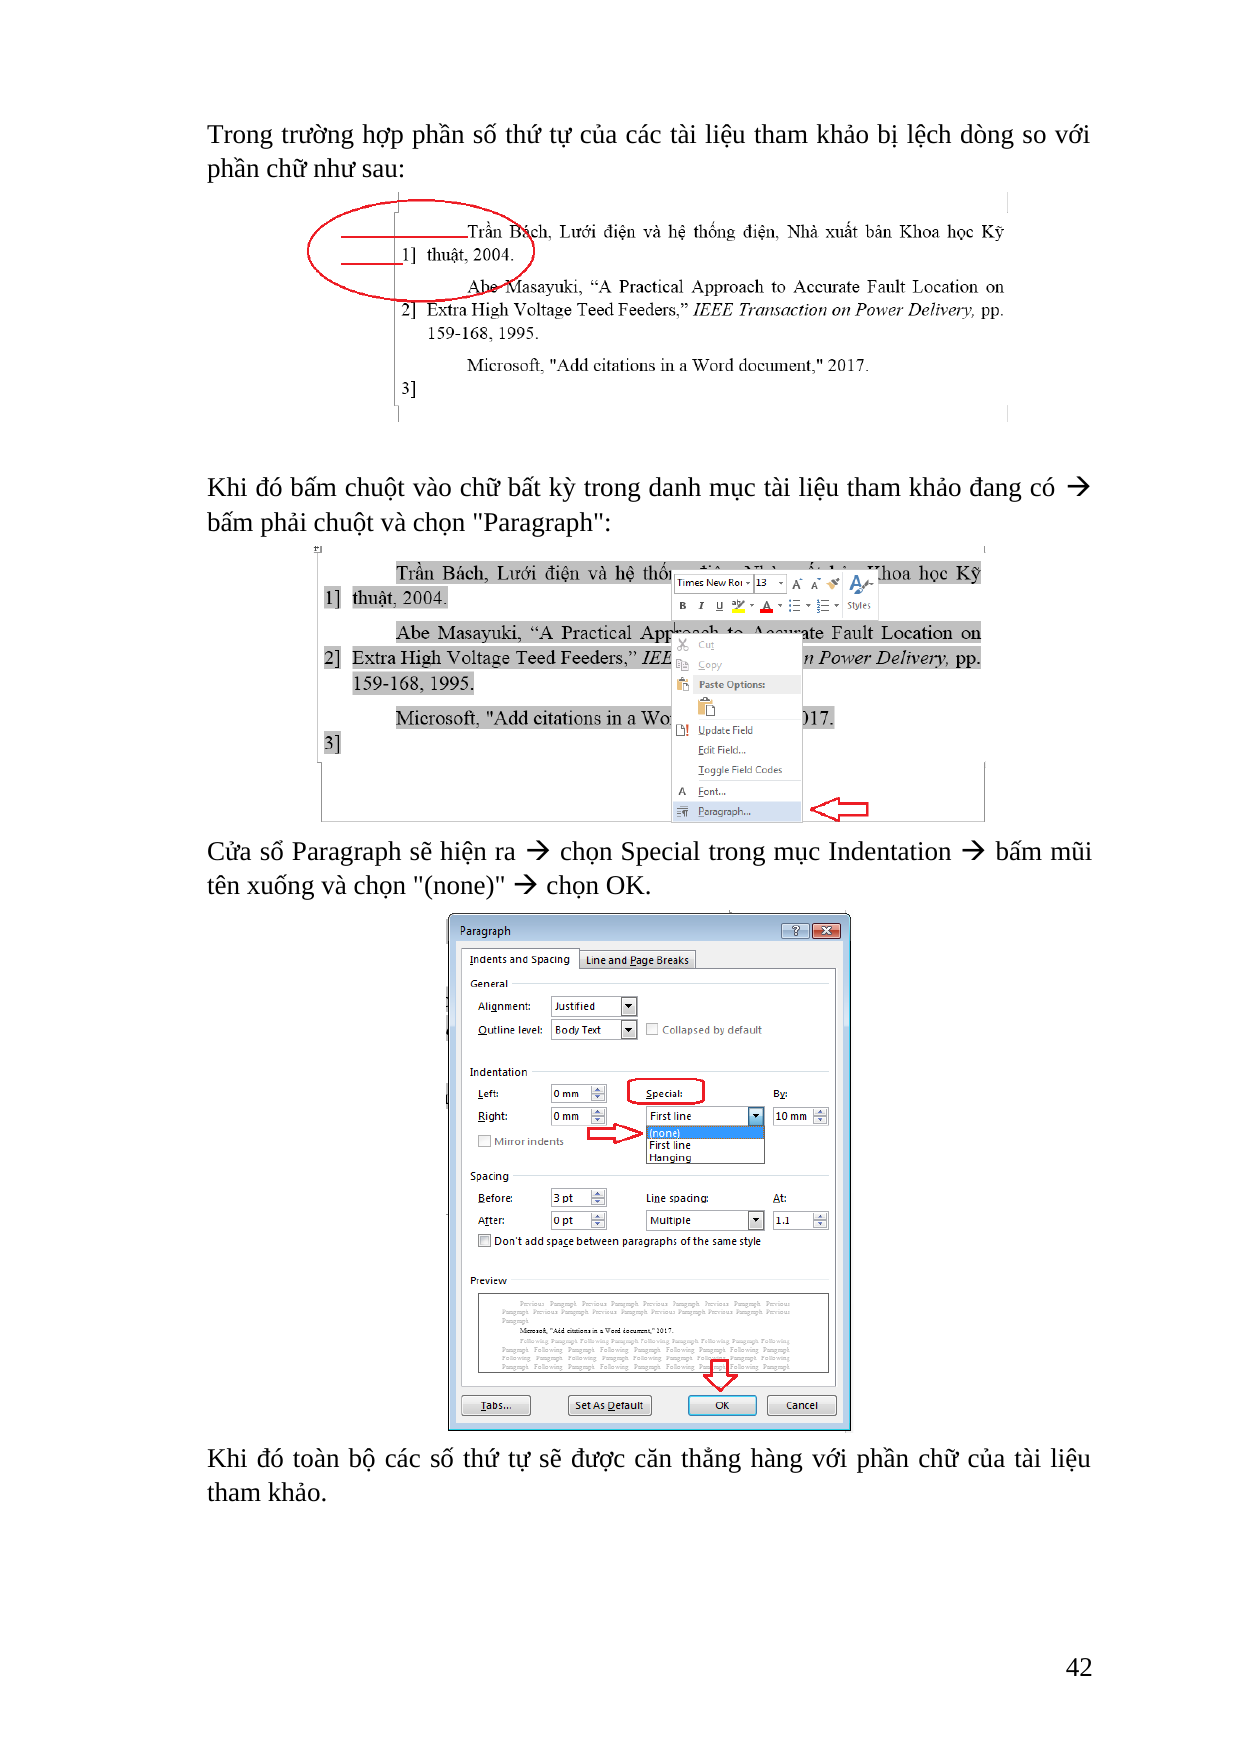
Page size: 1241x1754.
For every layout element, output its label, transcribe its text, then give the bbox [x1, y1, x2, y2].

text Khi đó bấm chuột vào chữ bất kỳ trong danh mục tài liệu tham khảo đang có bấm phải chuột và chọn "Paragraph": [207, 472, 1092, 537]
text Trong trường hợp phần số thứ tự của các tài liệu tham khảo bị lệch dòng so với phần chữ như sau: [207, 118, 1092, 183]
picture [313, 546, 986, 826]
text Cửa sổ Paragraph sẽ hiện ra chọn Special trong mục Indentation bấm mũi tên xuống và chọn "(none)" chọn OK. [207, 835, 1092, 901]
picture [446, 910, 854, 1433]
text Khi đó toàn bộ các số thứ tự sẽ được căn thẳng hàng với phần chữ của tài liệu tham khảo. [207, 1442, 1092, 1507]
picture [291, 192, 1008, 422]
